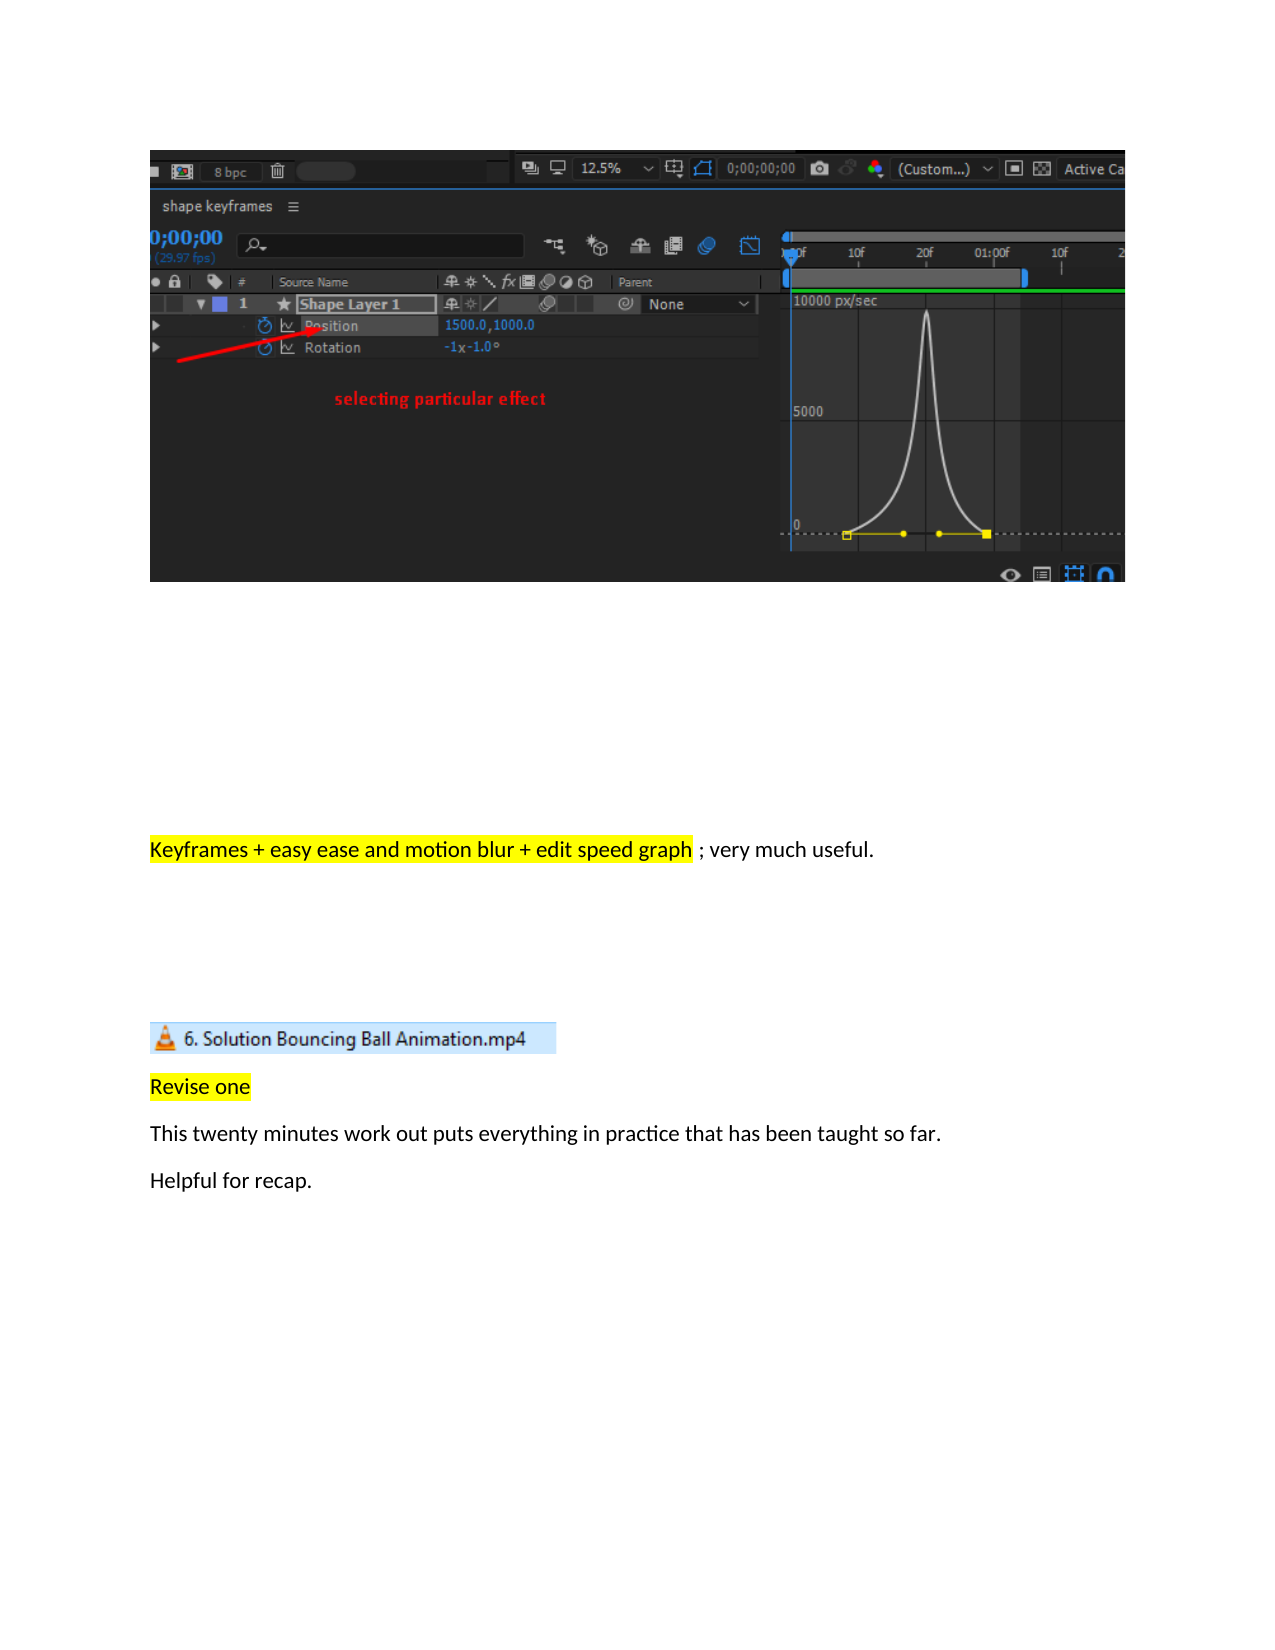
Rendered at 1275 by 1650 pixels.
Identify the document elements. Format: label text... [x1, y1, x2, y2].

picture [150, 150, 1125, 582]
picture [150, 1022, 557, 1054]
text Helpful for recap. [150, 1166, 1125, 1194]
text Keyframes + easy ease and motion blur + edit speed graph ; very much useful. [693, 835, 1125, 863]
text This twenty minutes work out puts everything in practice that has been taught so far. [150, 1119, 1125, 1147]
text Revise one [150, 1072, 1125, 1101]
